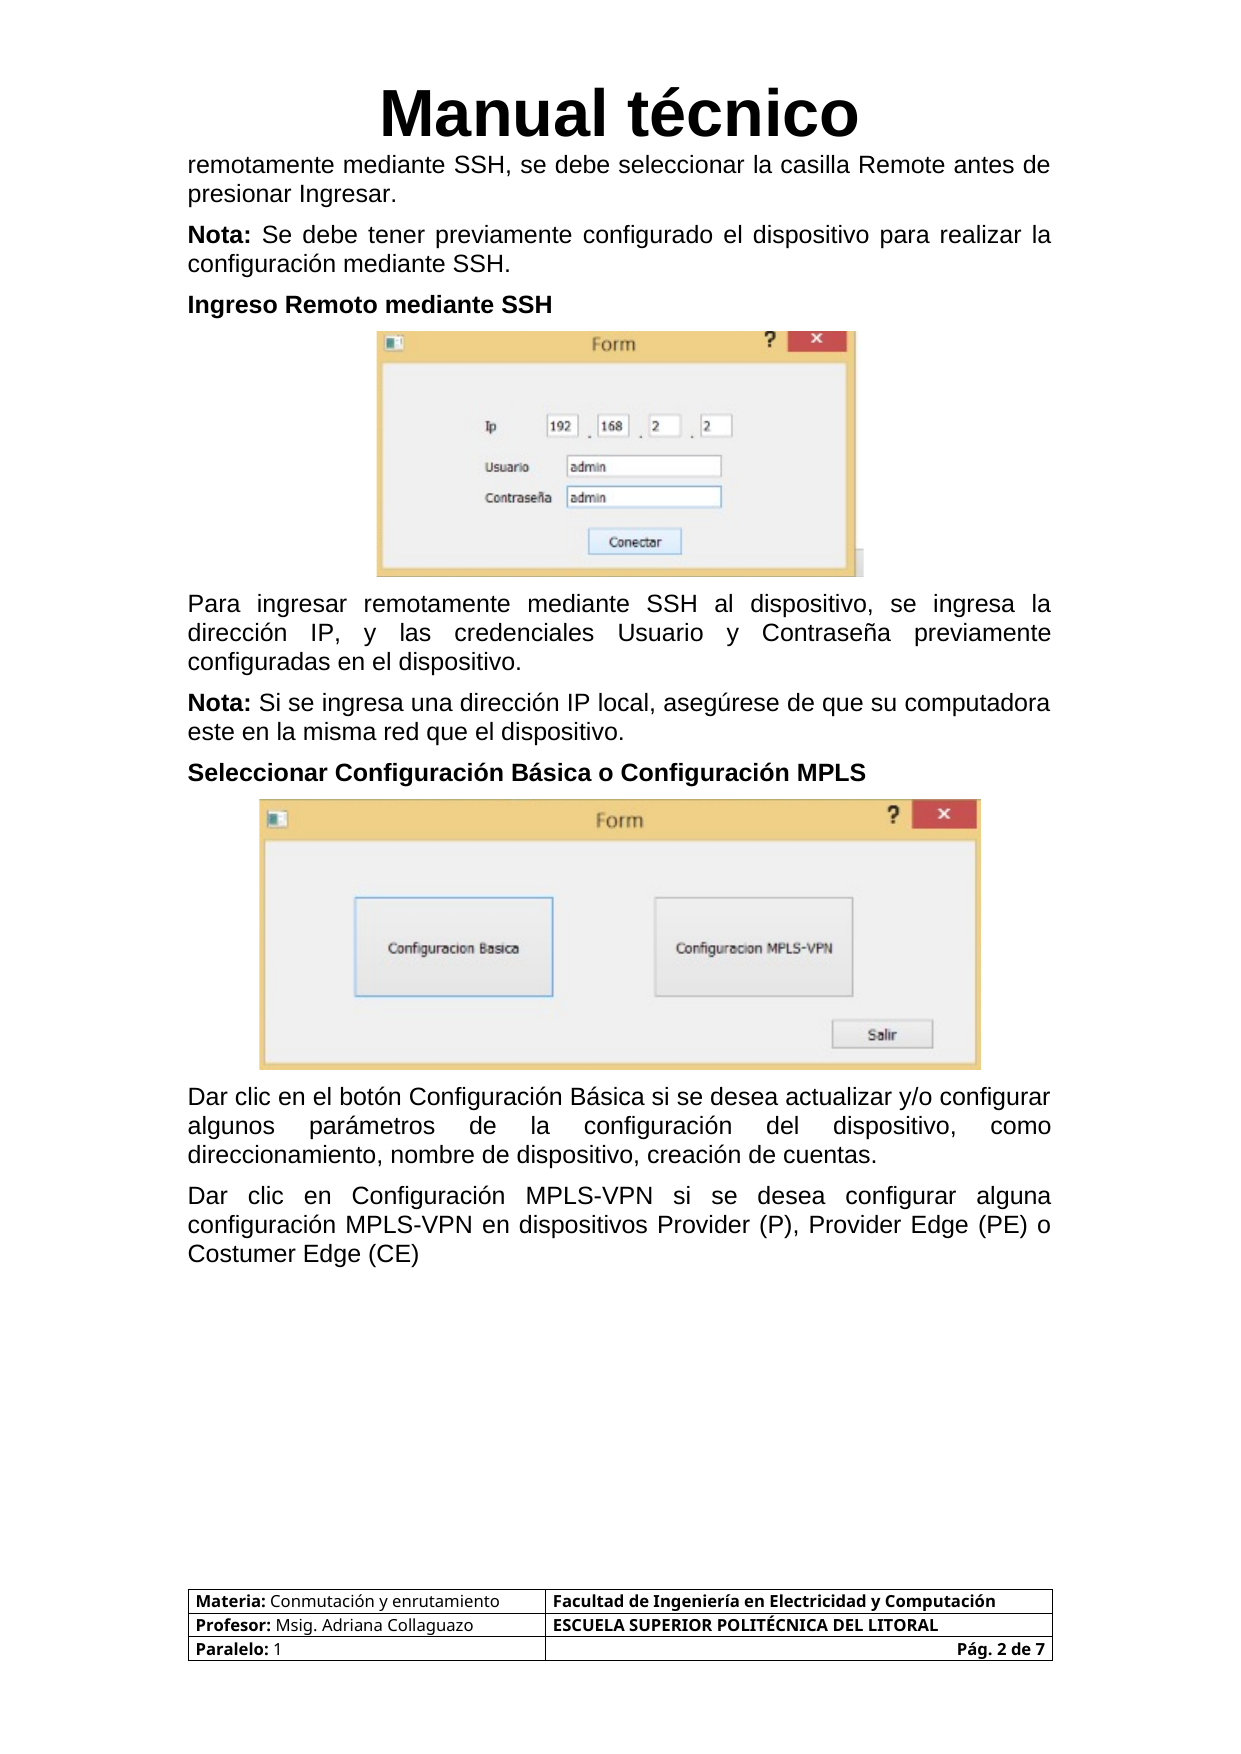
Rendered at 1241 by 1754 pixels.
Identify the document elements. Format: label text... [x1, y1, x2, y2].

text Dar clic en Configuración MPLS-VPN si se desea configurar alguna configuración MPLS-VPN en dispositivos Provider (P), Provider Edge (PE) o Costumer Edge (CE) [187, 1181, 1053, 1267]
picture [259, 799, 981, 1070]
text Para ingresar remotamente mediante SSH al dispositivo, se ingresa la dirección IP, y las credenciales Usuario y Contraseña previamente configuradas en el dispositivo. [187, 589, 1053, 676]
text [187, 150, 1053, 208]
picture [376, 331, 864, 577]
text Seleccionar Configuración Básica o Configuración MPLS [187, 758, 1053, 787]
text Nota: Se debe tener previamente configurado el dispositivo para realizar la configuración mediante SSH. [187, 220, 1053, 278]
text Ingreso Remoto mediante SSH [187, 290, 1053, 319]
text Nota: Si se ingresa una dirección IP local, asegúrese de que su computadora este en la misma red que el dispositivo. [187, 688, 1053, 746]
text Dar clic en el botón Configuración Básica si se desea actualizar y/o configurar algunos parámetros de la configuración del dispositivo, como direccionamiento, nombre de dispositivo, creación de cuentas. [187, 1082, 1053, 1168]
